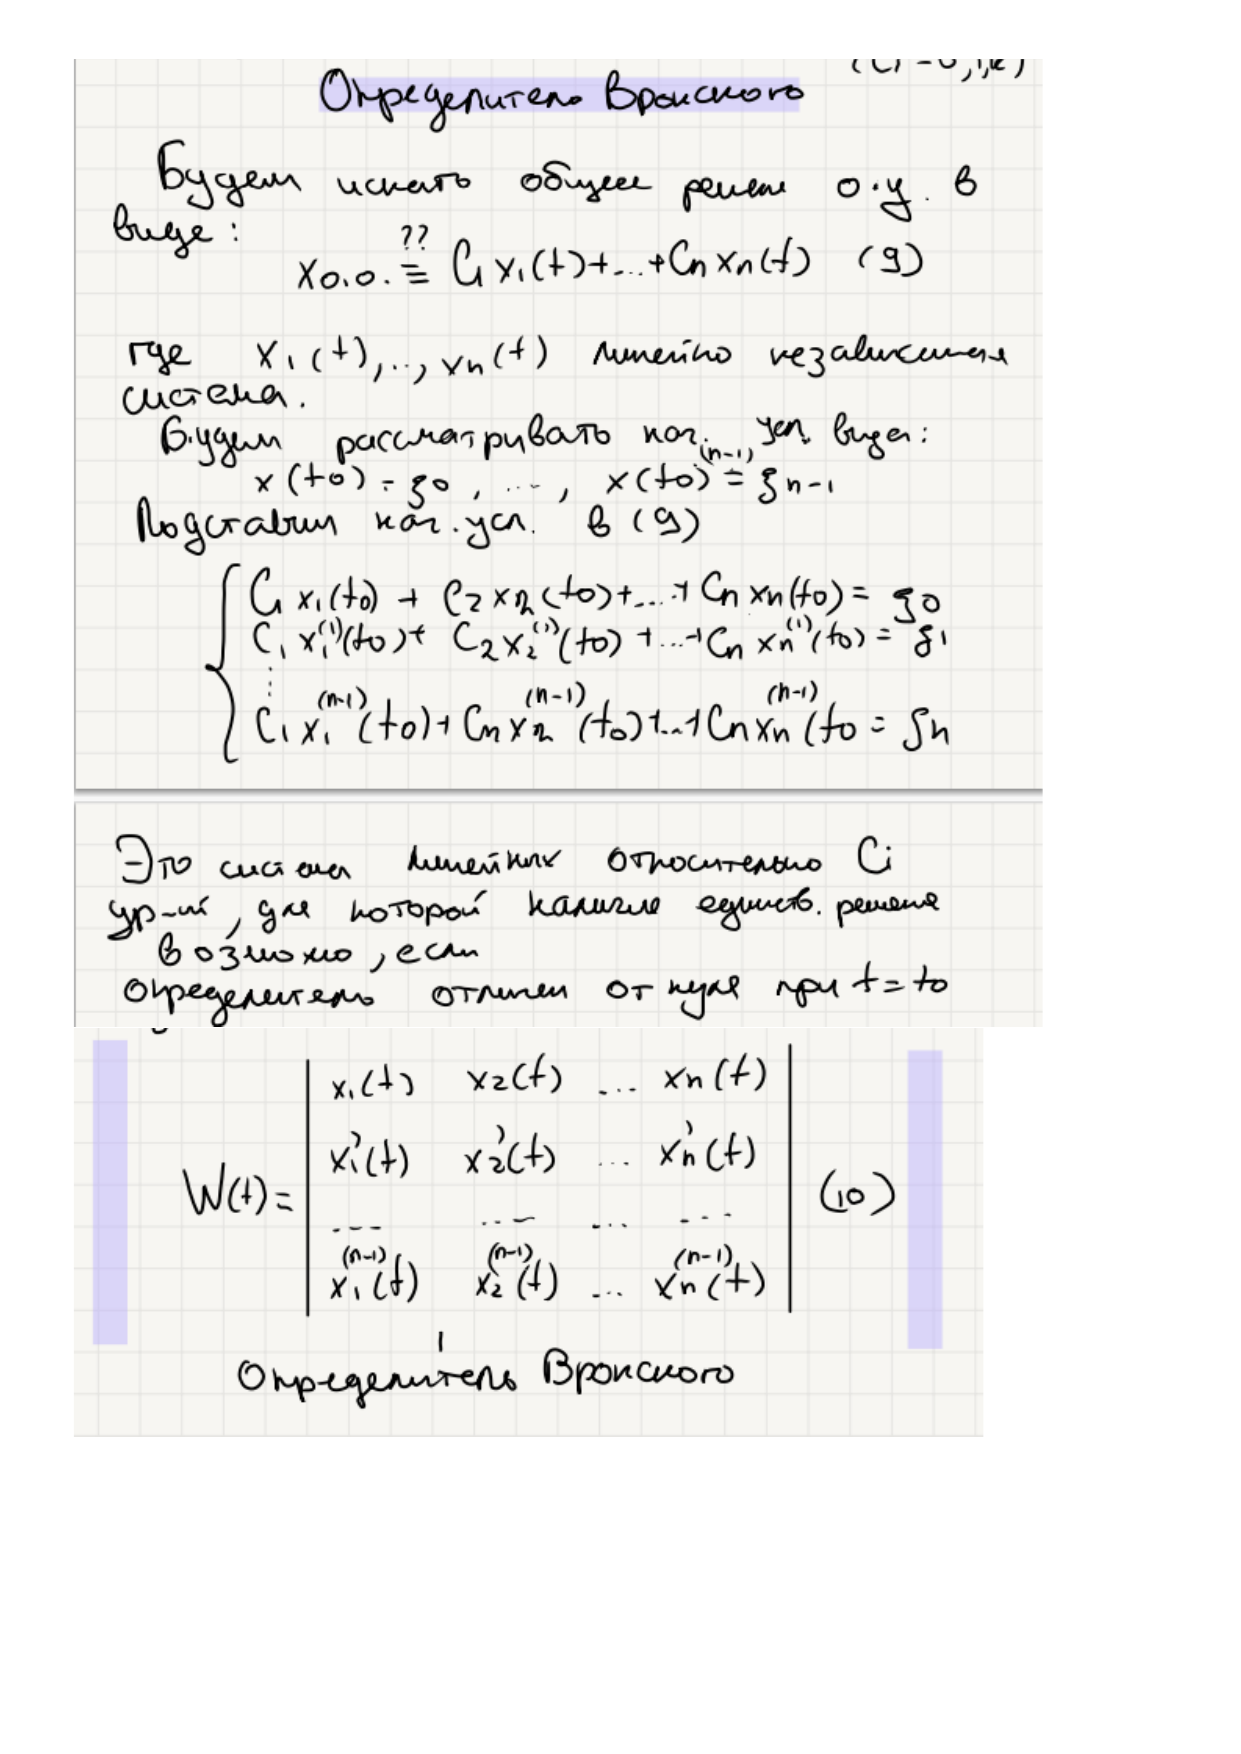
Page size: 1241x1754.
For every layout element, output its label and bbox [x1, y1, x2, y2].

picture [73, 1028, 984, 1437]
picture [73, 59, 1043, 1027]
